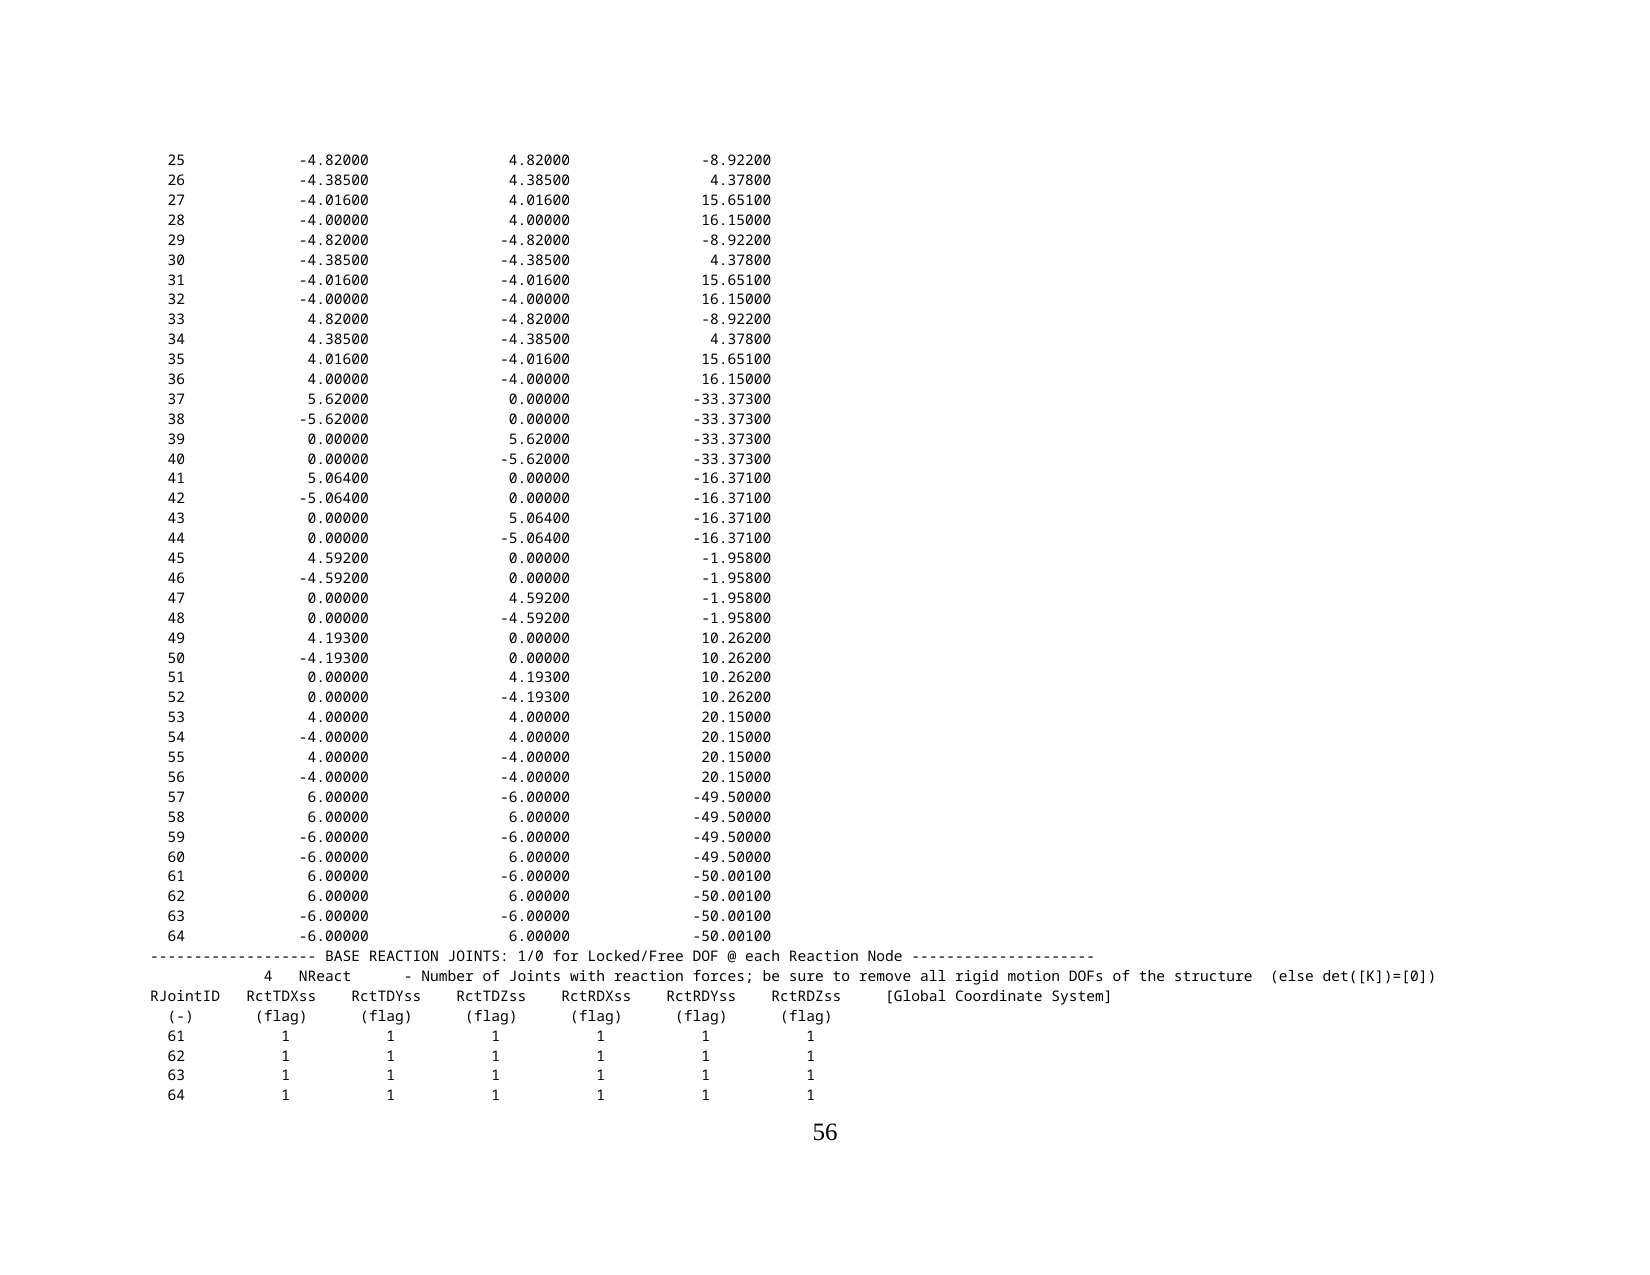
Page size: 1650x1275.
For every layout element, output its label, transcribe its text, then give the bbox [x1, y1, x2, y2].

text 54 -4.00000 4.00000 20.15000 [150, 727, 1500, 747]
text 61 6.00000 -6.00000 -50.00100 [150, 866, 1500, 886]
text 57 6.00000 -6.00000 -49.50000 [150, 787, 1500, 807]
text 31 -4.01600 -4.01600 15.65100 [150, 269, 1500, 289]
text 49 4.19300 0.00000 10.26200 [150, 627, 1500, 647]
text 41 5.06400 0.00000 -16.37100 [150, 468, 1500, 488]
text 34 4.38500 -4.38500 4.37800 [150, 329, 1500, 349]
text 36 4.00000 -4.00000 16.15000 [150, 369, 1500, 389]
text 64 1 1 1 1 1 1 [150, 1085, 1500, 1105]
text 62 1 1 1 1 1 1 [150, 1045, 1500, 1065]
text 48 0.00000 -4.59200 -1.95800 [150, 608, 1500, 627]
text 38 -5.62000 0.00000 -33.37300 [150, 409, 1500, 428]
text 45 4.59200 0.00000 -1.95800 [150, 548, 1500, 568]
text 40 0.00000 -5.62000 -33.37300 [150, 448, 1500, 468]
text 39 0.00000 5.62000 -33.37300 [150, 428, 1500, 448]
text 43 0.00000 5.06400 -16.37100 [150, 508, 1500, 528]
text 37 5.62000 0.00000 -33.37300 [150, 389, 1500, 409]
text 46 -4.59200 0.00000 -1.95800 [150, 568, 1500, 588]
text 62 6.00000 6.00000 -50.00100 [150, 886, 1500, 906]
text 42 -5.06400 0.00000 -16.37100 [150, 488, 1500, 508]
text 25 -4.82000 4.82000 -8.92200 [150, 150, 1500, 170]
text 33 4.82000 -4.82000 -8.92200 [150, 309, 1500, 329]
text 63 1 1 1 1 1 1 [150, 1065, 1500, 1085]
text 51 0.00000 4.19300 10.26200 [150, 667, 1500, 687]
text 50 -4.19300 0.00000 10.26200 [150, 647, 1500, 667]
text 52 0.00000 -4.19300 10.26200 [150, 687, 1500, 707]
text RJointID RctTDXss RctTDYss RctTDZss RctRDXss RctRDYss RctRDZss [Global Coordinate System] [150, 986, 1500, 1006]
text 55 4.00000 -4.00000 20.15000 [150, 747, 1500, 767]
text 26 -4.38500 4.38500 4.37800 [150, 170, 1500, 190]
text 59 -6.00000 -6.00000 -49.50000 [150, 826, 1500, 846]
text 63 -6.00000 -6.00000 -50.00100 [150, 906, 1500, 926]
text 44 0.00000 -5.06400 -16.37100 [150, 528, 1500, 548]
text (-) (flag) (flag) (flag) (flag) (flag) (flag) [150, 1006, 1500, 1025]
text 53 4.00000 4.00000 20.15000 [150, 707, 1500, 727]
text 60 -6.00000 6.00000 -49.50000 [150, 846, 1500, 866]
text 32 -4.00000 -4.00000 16.15000 [150, 289, 1500, 309]
text 29 -4.82000 -4.82000 -8.92200 [150, 229, 1500, 249]
text 47 0.00000 4.59200 -1.95800 [150, 588, 1500, 608]
text 56 -4.00000 -4.00000 20.15000 [150, 767, 1500, 787]
text 35 4.01600 -4.01600 15.65100 [150, 349, 1500, 369]
text 64 -6.00000 6.00000 -50.00100 [150, 926, 1500, 946]
text 58 6.00000 6.00000 -49.50000 [150, 807, 1500, 826]
text 4 NReact - Number of Joints with reaction forces; be sure to remove all rigid motion DOFs of the structure (else det([K])=[0]) [150, 966, 1500, 986]
text 61 1 1 1 1 1 1 [150, 1025, 1500, 1045]
text 28 -4.00000 4.00000 16.15000 [150, 210, 1500, 229]
text ------------------- BASE REACTION JOINTS: 1/0 for Locked/Free DOF @ each Reaction Node --------------------- [150, 946, 1500, 966]
text 30 -4.38500 -4.38500 4.37800 [150, 249, 1500, 269]
text 27 -4.01600 4.01600 15.65100 [150, 190, 1500, 210]
